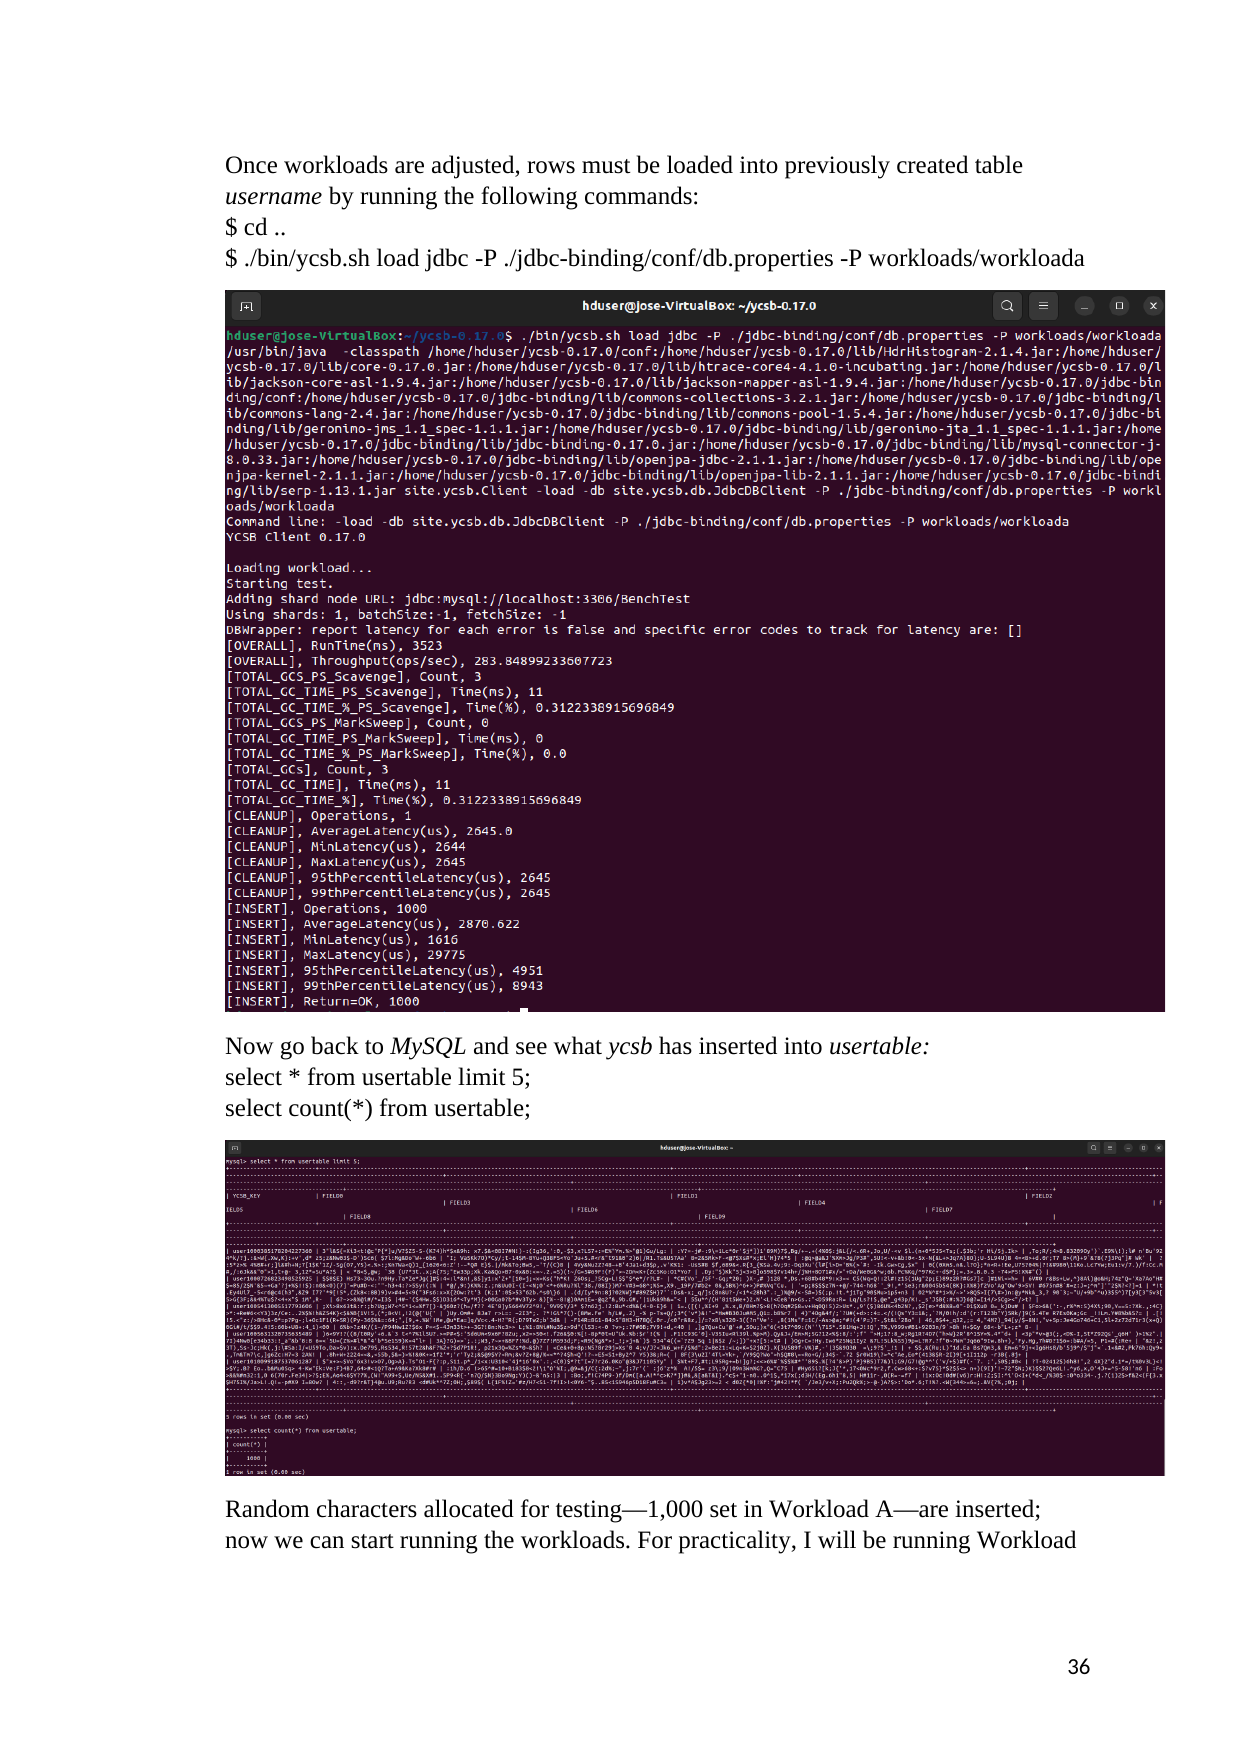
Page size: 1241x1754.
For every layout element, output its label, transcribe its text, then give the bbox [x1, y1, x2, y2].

picture [225, 1140, 1166, 1476]
text Now go back to MySQL and see what ycsb has inserted into usertable: select * from usertable limit 5; select count(*) from usertable; [225, 1031, 1090, 1122]
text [225, 1494, 1090, 1554]
text Once workloads are adjusted, rows must be loaded into previously created table username by running the following commands: $ cd .. $ ./bin/ycsb.sh load jdbc -P ./jdbc-binding/conf/db.properties -P workloads/workloada [225, 150, 1090, 272]
picture [225, 290, 1166, 1012]
